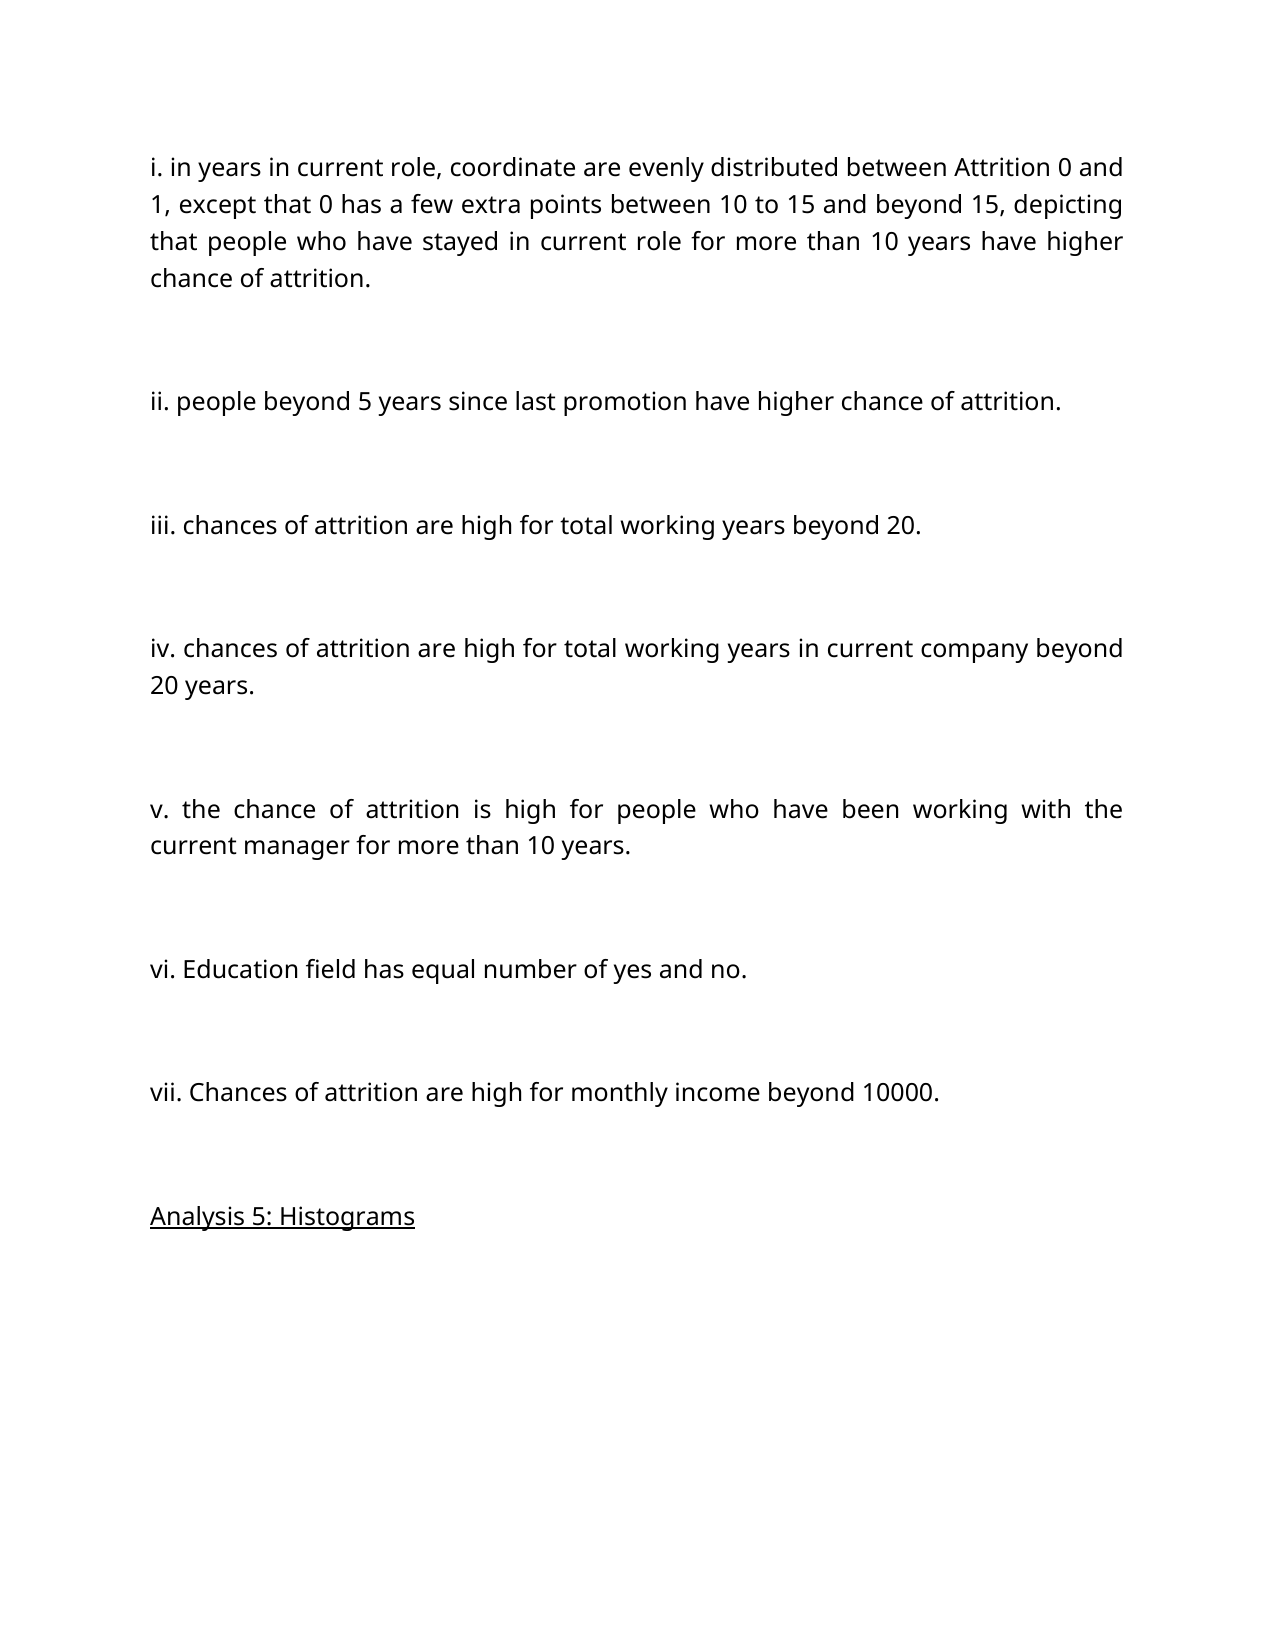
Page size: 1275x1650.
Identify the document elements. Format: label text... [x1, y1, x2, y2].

text ii. people beyond 5 years since last promotion have higher chance of attrition. [150, 384, 1125, 418]
text v. the chance of attrition is high for people who have been working with the current manager for more than 10 years. [150, 791, 1125, 862]
text iv. chances of attrition are high for total working years in current company beyond 20 years. [150, 631, 1125, 702]
text Analysis 5: Histograms [150, 1199, 1125, 1233]
text vii. Chances of attrition are high for monthly income beyond 10000. [150, 1075, 1125, 1109]
text vi. Education field has equal number of yes and no. [150, 952, 1125, 986]
text i. in years in current role, coordinate are evenly distributed between Attrition 0 and 1, except that 0 has a few extra points between 10 to 15 and beyond 15, depicting that people who have stayed in current role for more than 10 years have higher chance of attrition. [150, 150, 1125, 294]
text iii. chances of attrition are high for total working years beyond 20. [150, 507, 1125, 541]
